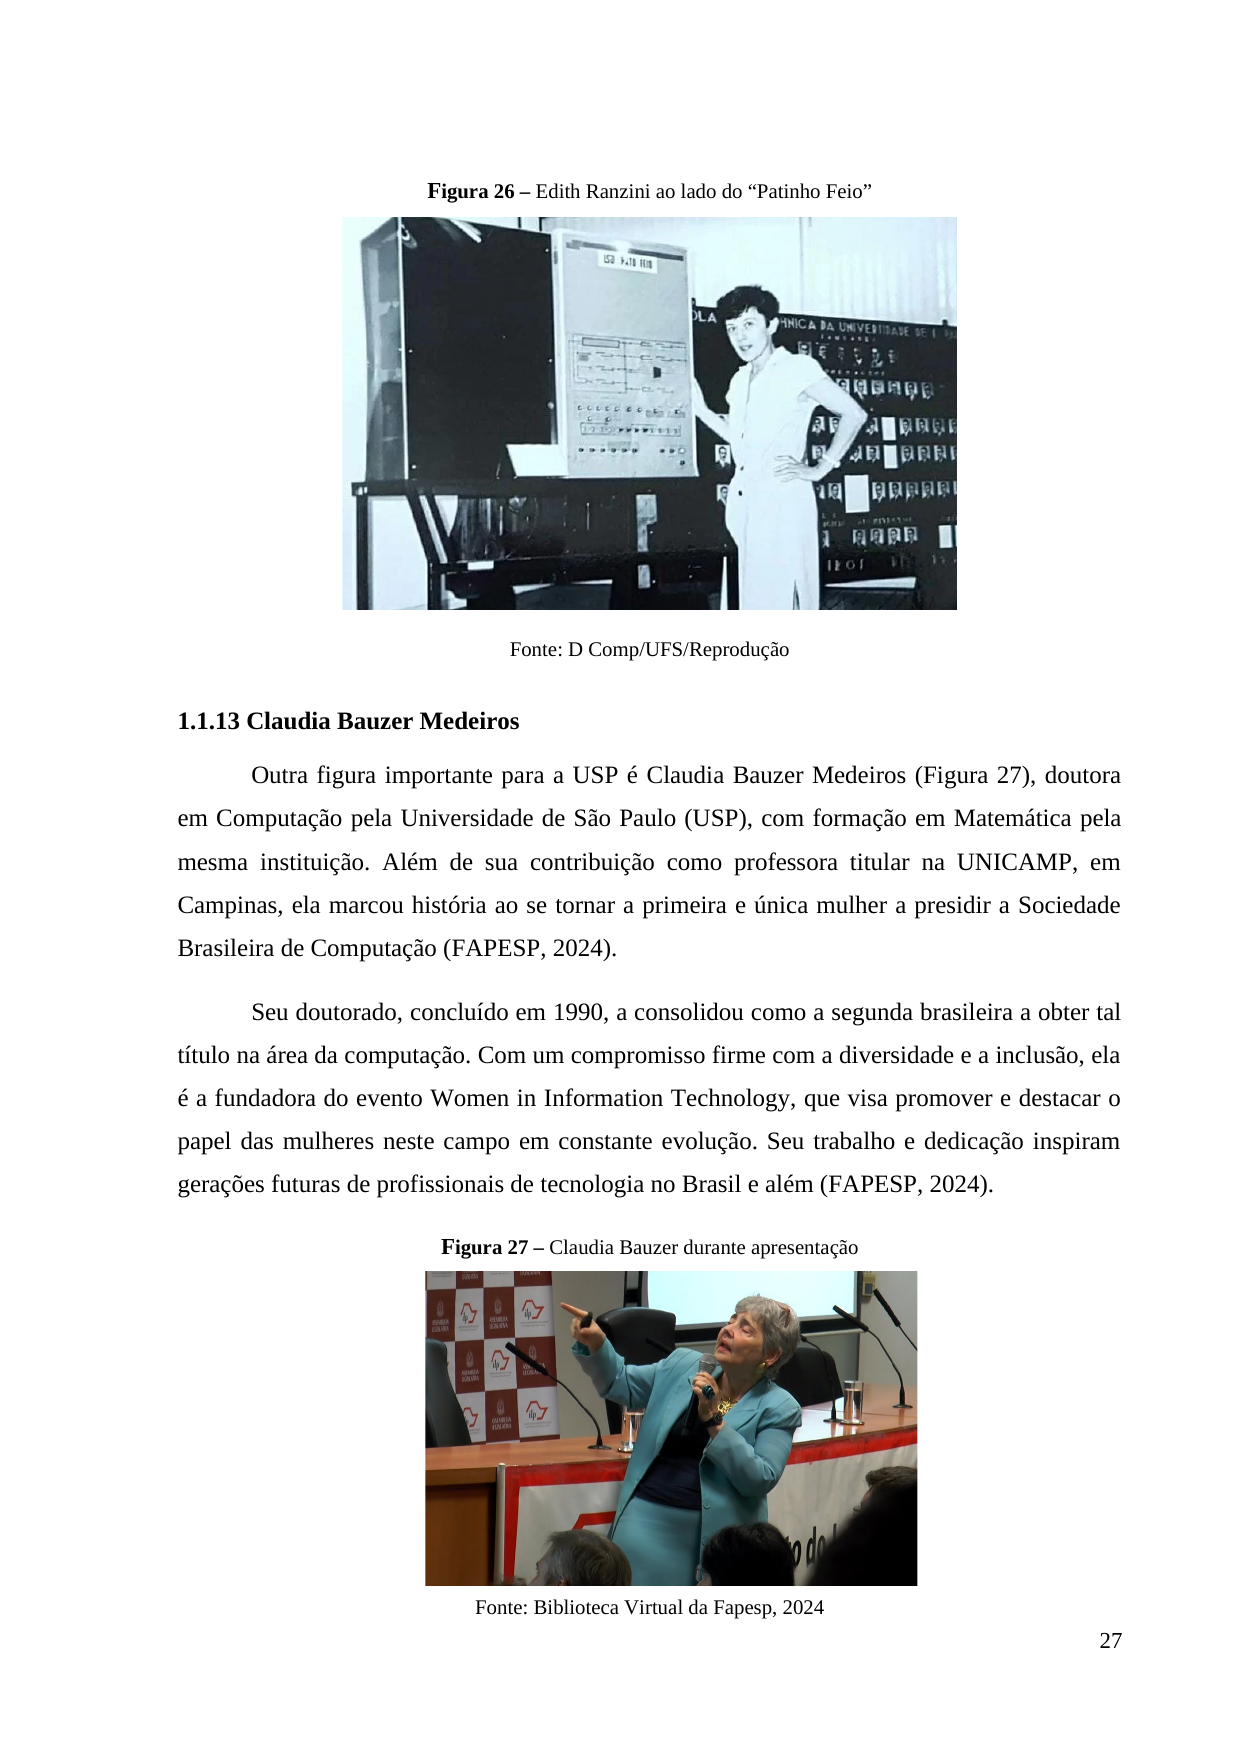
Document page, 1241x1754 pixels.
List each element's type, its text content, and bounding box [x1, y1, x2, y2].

subtitle 1.1.13 Claudia Bauzer Medeiros [177, 706, 1122, 735]
picture [425, 1271, 918, 1586]
text Outra figura importante para a USP é Claudia Bauzer Medeiros (Figura 27), doutora em Computação pela Universidade de São Paulo (USP), com formação em Matemática pela mesma instituição. Além de sua contribuição como professora titular na UNICAMP, em Campinas, ela marcou história ao se tornar a primeira e única mulher a presidir a Sociedade Brasileira de Computação (FAPESP, 2024). [177, 760, 1122, 962]
text Fonte: Biblioteca Virtual da Fapesp, 2024 [177, 1595, 1122, 1619]
text Figura 26 – Edith Ranzini ao lado do “Patinho Feio” [177, 177, 1122, 203]
text Fonte: D Comp/UFS/Reprodução [177, 637, 1122, 661]
picture [342, 217, 957, 610]
text Seu doutorado, concluído em 1990, a consolidou como a segunda brasileira a obter tal título na área da computação. Com um compromisso firme com a diversidade e a inclusão, ela é a fundadora do evento Women in Information Technology, que visa promover e destacar o papel das mulheres neste campo em constante evolução. Seu trabalho e dedicação inspiram gerações futuras de profissionais de tecnologia no Brasil e além (FAPESP, 2024). [177, 997, 1122, 1198]
text Figura 27 – Claudia Bauzer durante apresentação [177, 1233, 1122, 1259]
